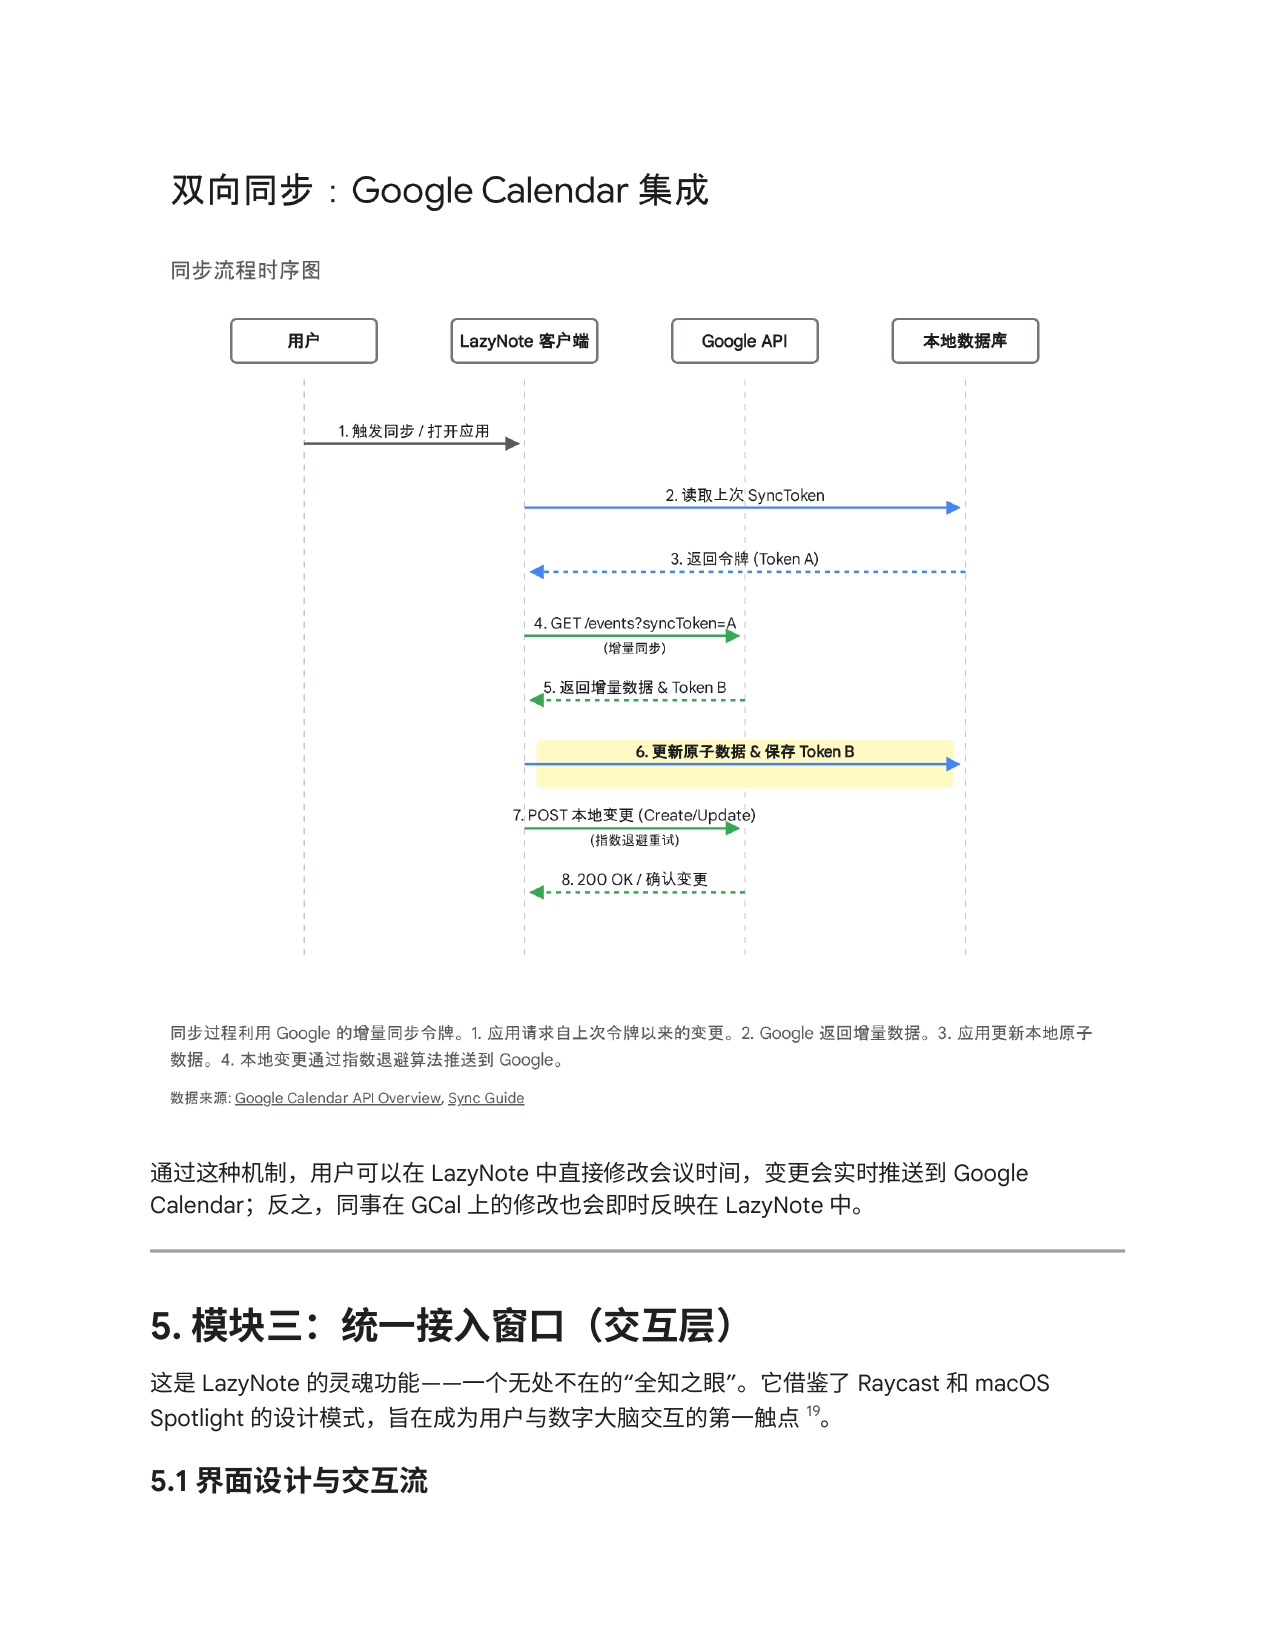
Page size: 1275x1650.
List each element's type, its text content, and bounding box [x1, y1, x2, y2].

text 通过这种机制，用户可以在 LazyNote 中直接修改会议时间，变更会实时推送到 Google Calendar；反之，同事在 GCal 上的修改也会即时反映在 LazyNote 中。 [150, 1159, 1125, 1220]
text 这是 LazyNote 的灵魂功能——一个无处不在的“全知之眼”。它借鉴了 Raycast 和 macOS Spotlight 的设计模式，旨在成为用户与数字大脑交互的第一触点 19。 [150, 1369, 1125, 1433]
picture [150, 150, 1119, 1127]
subtitle 5.1 界面设计与交互流 [150, 1463, 1125, 1499]
subtitle 5. 模块三：统一接入窗口（交互层） [150, 1253, 1125, 1350]
